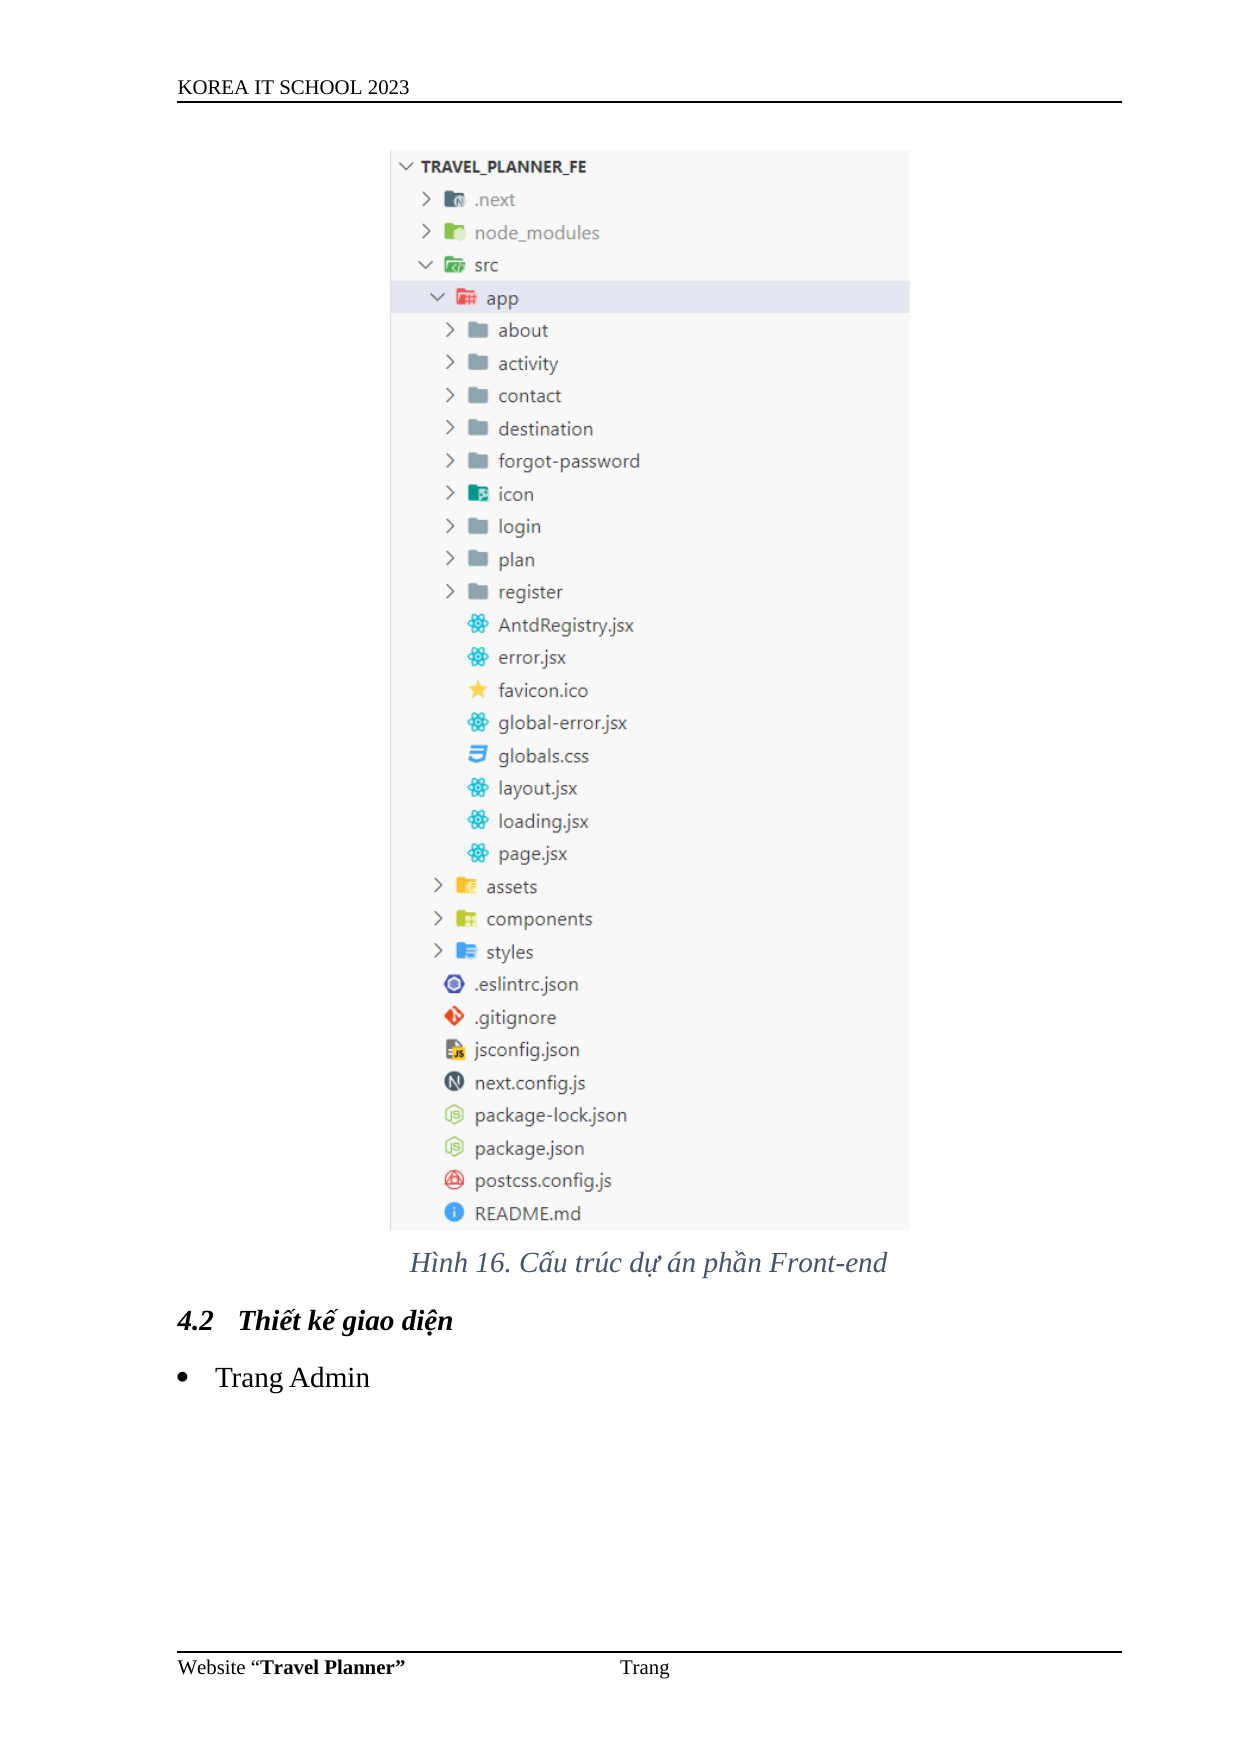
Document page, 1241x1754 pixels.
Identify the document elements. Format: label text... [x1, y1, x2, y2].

text Hình 16. Cấu trúc dự án phần Front-end [177, 1245, 1122, 1278]
list Trang Admin [177, 1360, 1122, 1394]
subtitle Thiết kế giao diện [177, 1303, 1122, 1337]
picture [389, 150, 910, 1231]
